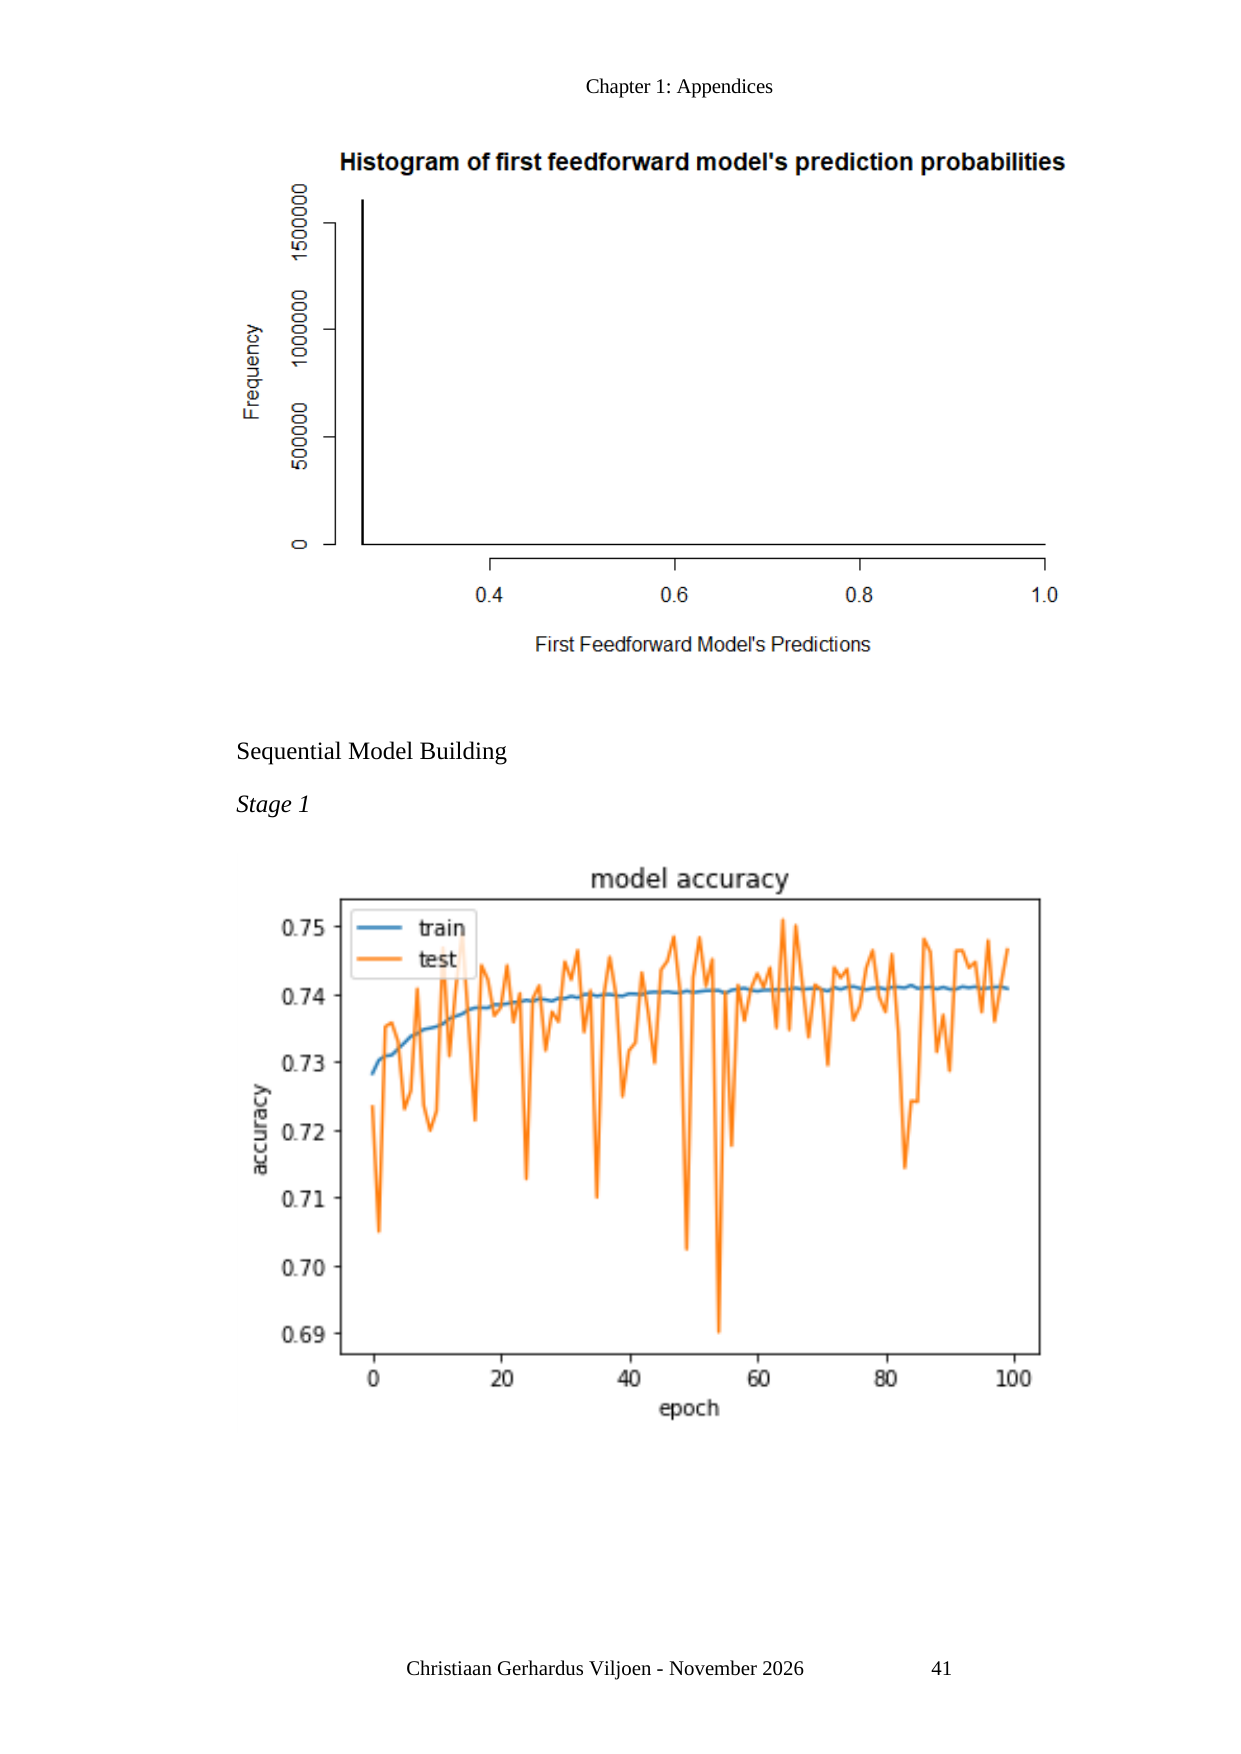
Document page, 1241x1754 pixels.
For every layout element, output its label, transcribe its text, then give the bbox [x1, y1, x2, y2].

picture [236, 853, 1060, 1433]
picture [236, 135, 1123, 682]
subtitle Sequential Model Building [236, 736, 1122, 764]
subtitle Stage 1 [236, 789, 1122, 818]
